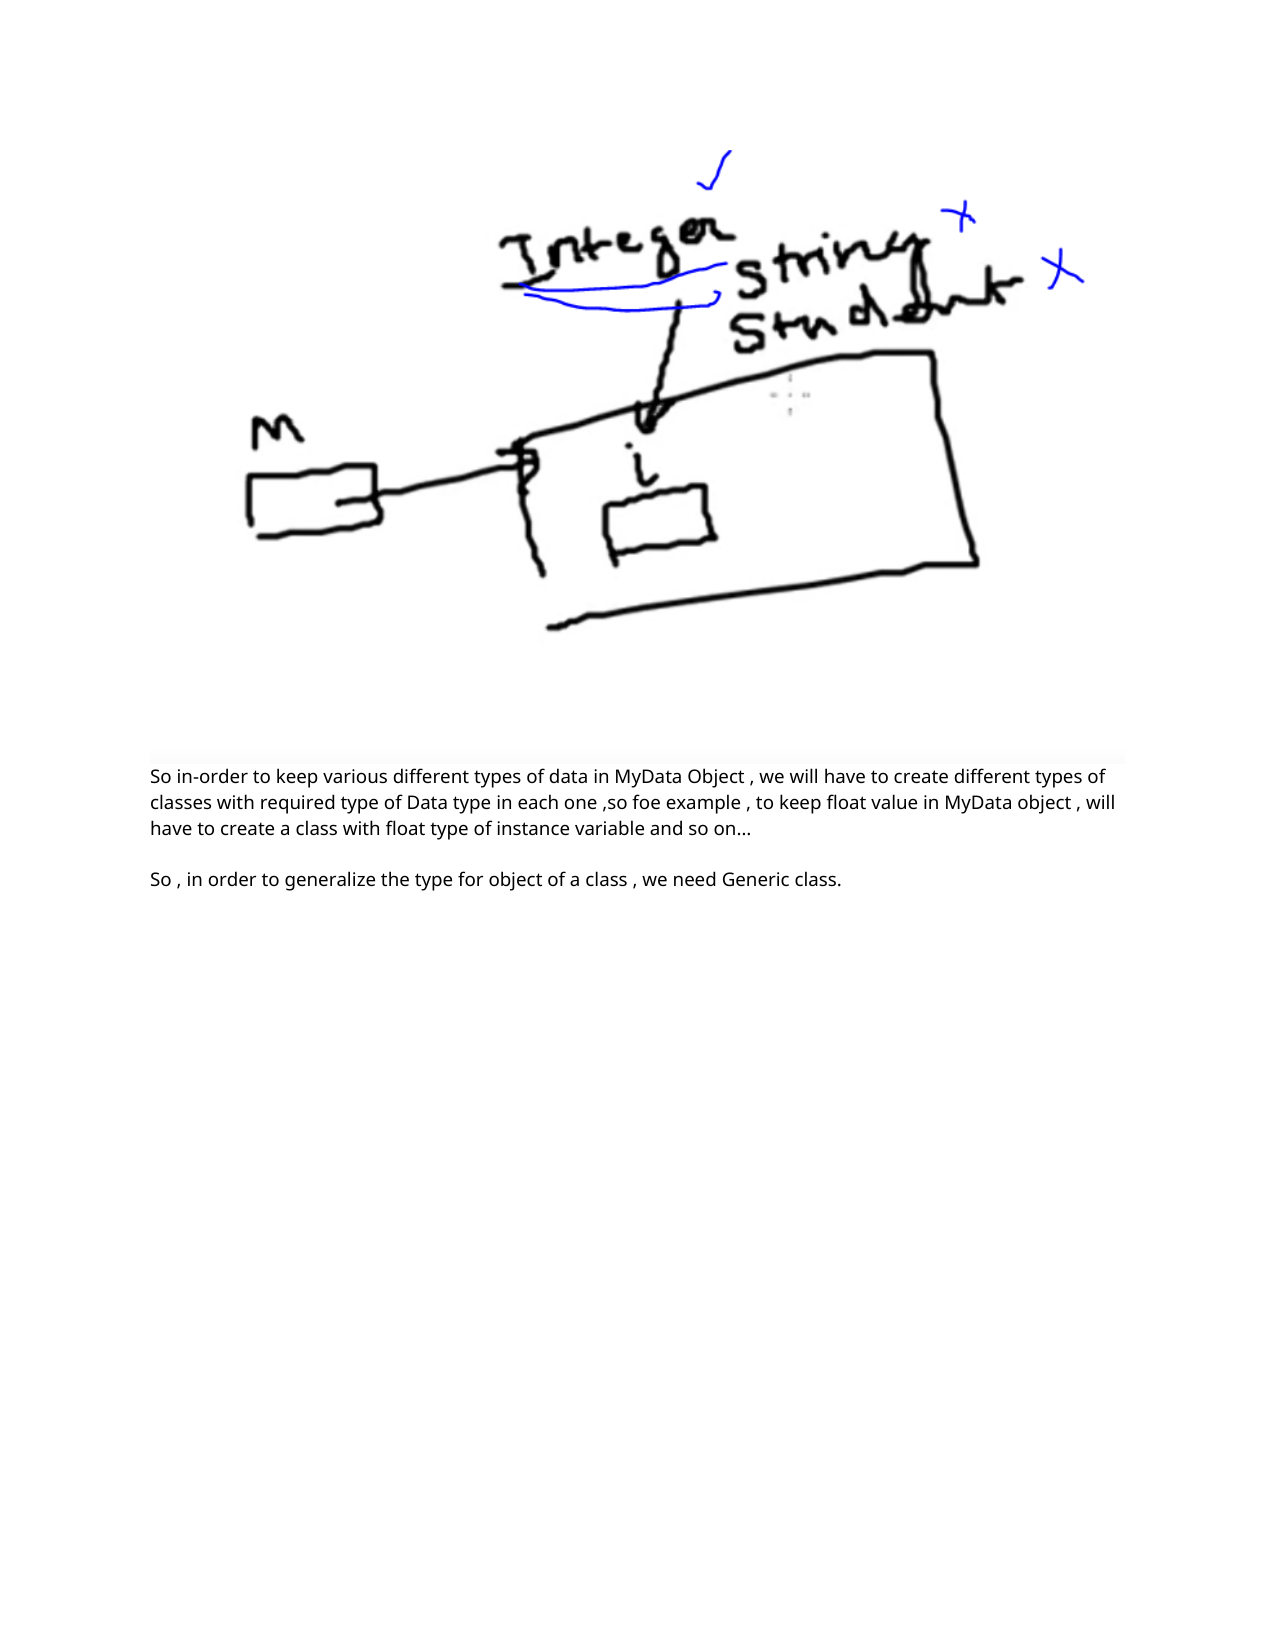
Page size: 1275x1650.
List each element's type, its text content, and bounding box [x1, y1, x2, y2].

text So , in order to generalize the type for object of a class , we need Generic class. [150, 866, 1125, 891]
text So in-order to keep various different types of data in MyData Object , we will have to create different types of classes with required type of Data type in each one ,so foe example , to keep float value in MyData object , will have to create a class with float type of instance variable and so on… [150, 764, 1125, 840]
picture [150, 150, 1125, 764]
